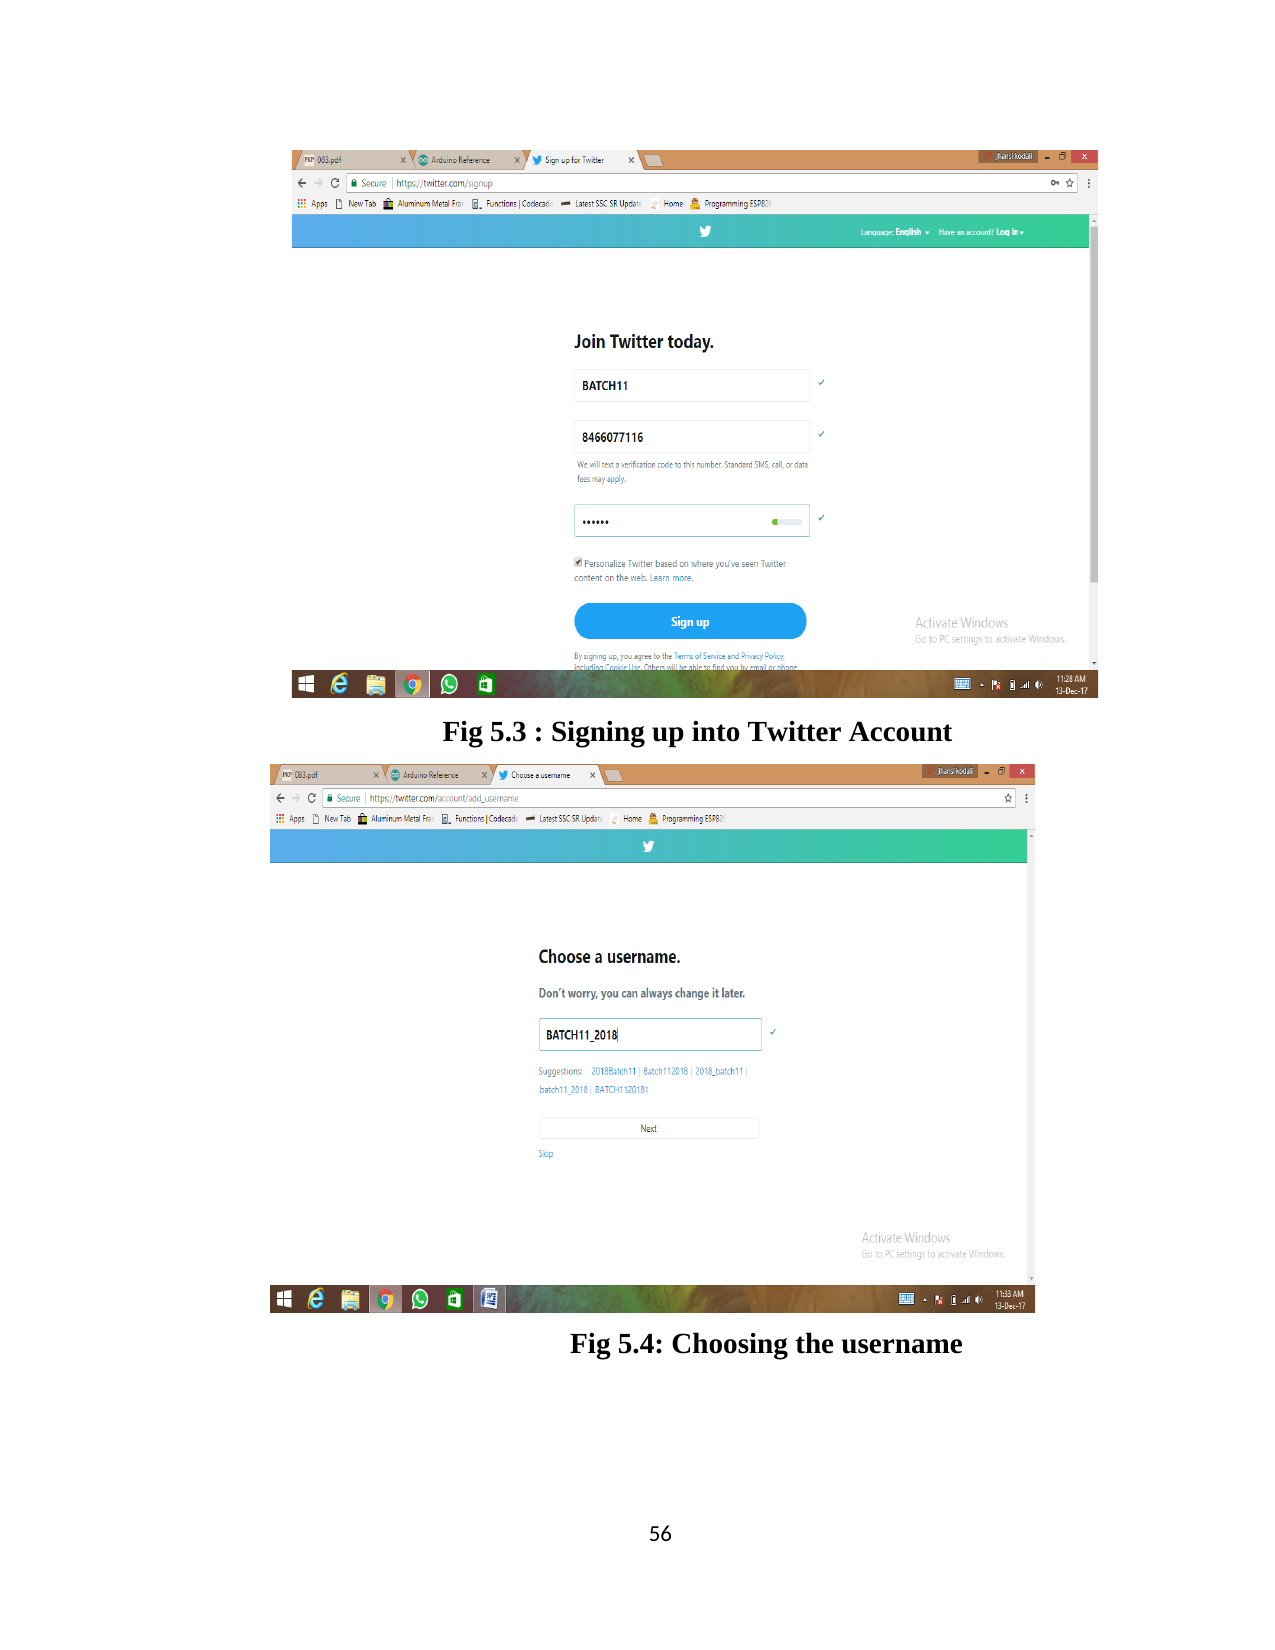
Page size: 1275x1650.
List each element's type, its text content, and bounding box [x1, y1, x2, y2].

list Fig 5.4: Choosing the username [495, 1326, 1125, 1360]
picture [291, 150, 1099, 698]
picture [270, 764, 1036, 1313]
list Fig 5.3 : Signing up into Twitter Account [270, 714, 1125, 748]
